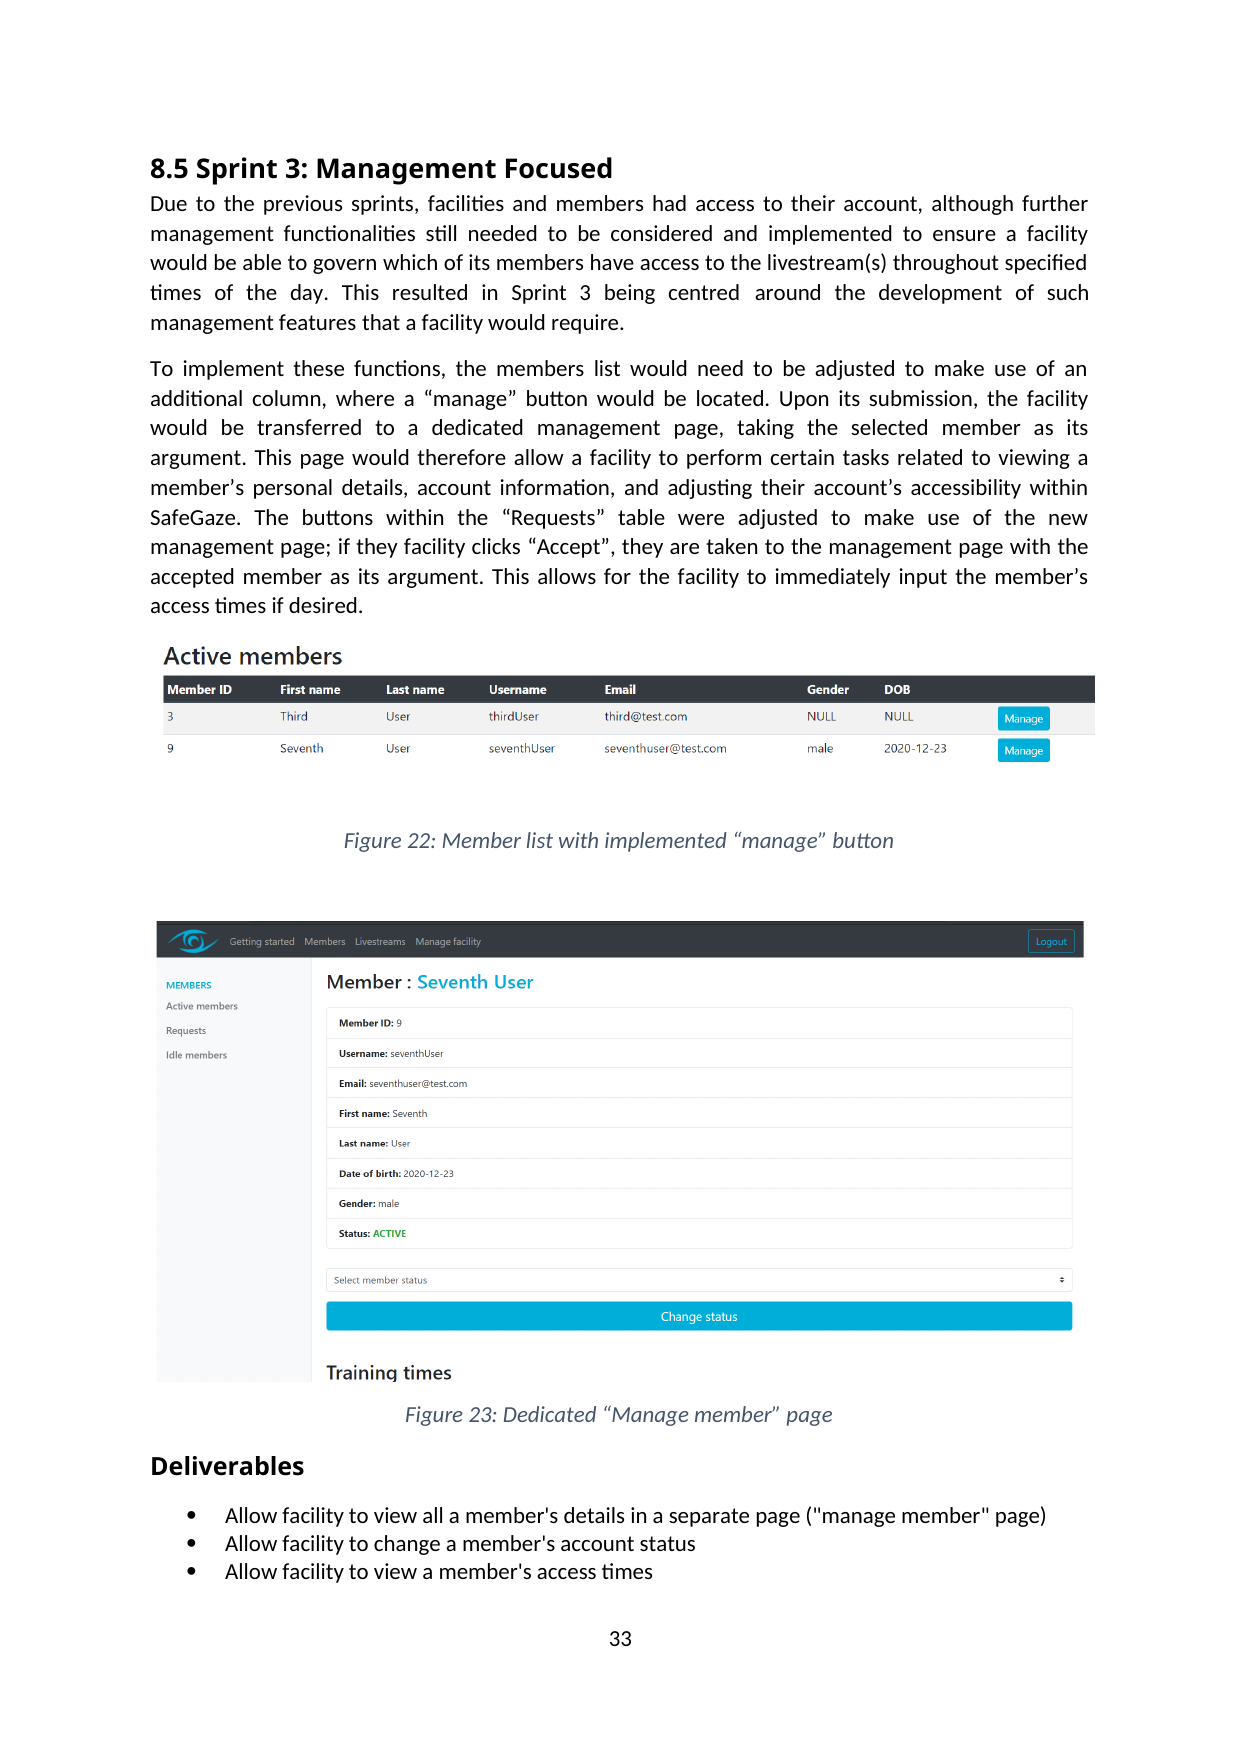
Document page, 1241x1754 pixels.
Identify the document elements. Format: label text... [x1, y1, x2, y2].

picture [150, 638, 1102, 808]
text Deliverables [150, 1448, 1090, 1483]
text Figure 23: Dedicated “Manage member” page [150, 1400, 1090, 1428]
picture [156, 921, 1084, 1382]
list Allow facility to view all a member's details in a separate page ("manage member" page) [187, 1501, 1090, 1529]
subtitle 8.5 Sprint 3: Management Focused [150, 150, 1090, 187]
text To implement these functions, the members list would need to be adjusted to make use of an additional column, where a “manage” button would be located. Upon its submission, the facility would be transferred to a dedicated management page, taking the selected member as its argument. This page would therefore allow a facility to perform certain tasks related to viewing a member’s personal details, account information, and adjusting their account’s accessibility within SafeGaze. The buttons within the “Requests” table were adjusted to make use of the new management page; if they facility clicks “Accept”, they are taken to the management page with the accepted member as its argument. This allows for the facility to immediately input the member’s access times if desired. [150, 354, 1090, 620]
text Figure 22: Member list with implemented “manage” button [150, 826, 1090, 854]
list Allow facility to view a member's access times [187, 1557, 1090, 1585]
text Due to the previous sprints, facilities and members had access to their account, although further management functionalities still needed to be considered and implemented to ensure a facility would be able to govern which of its members have access to the livestream(s) throughout specified times of the day. This resulted in Sprint 3 being centred around the development of such management features that a facility would require. [150, 189, 1090, 336]
list Allow facility to change a member's account status [187, 1529, 1090, 1557]
